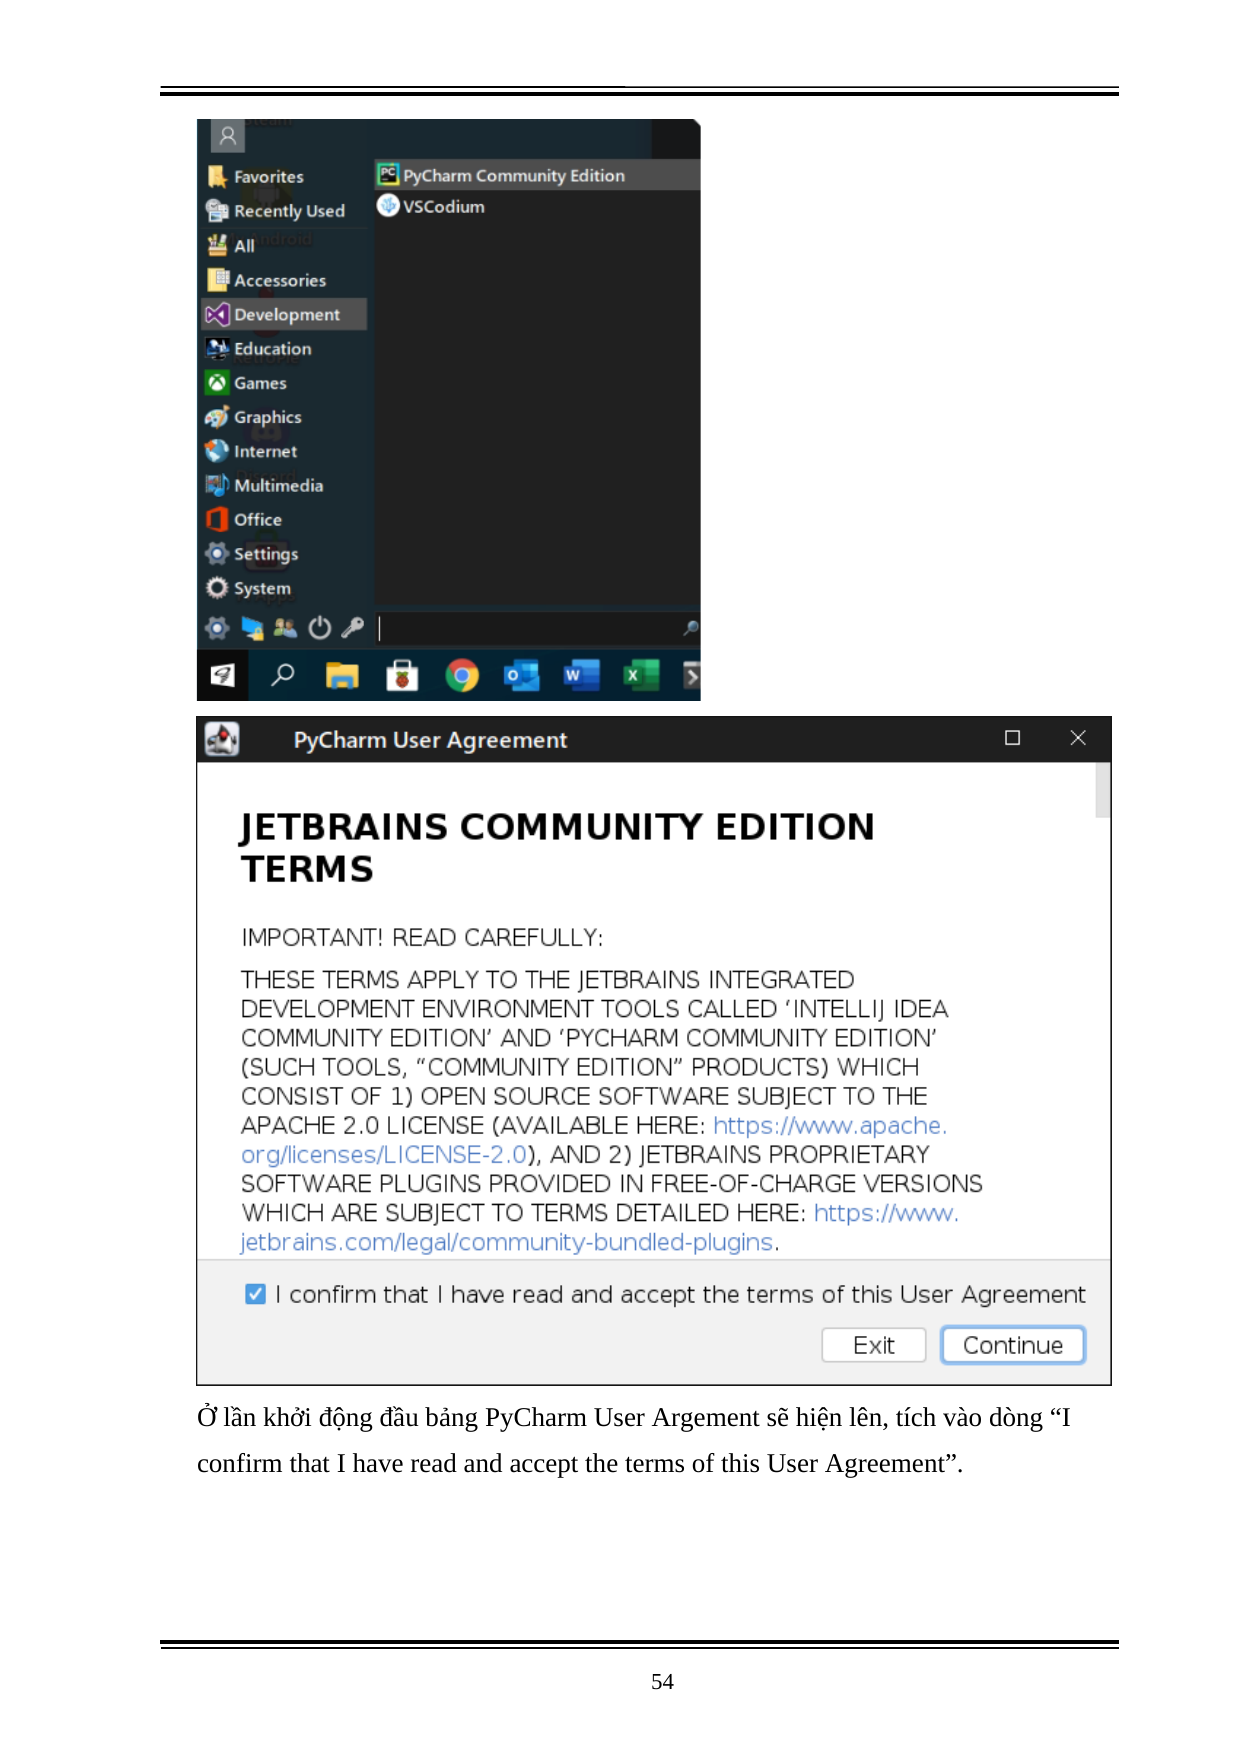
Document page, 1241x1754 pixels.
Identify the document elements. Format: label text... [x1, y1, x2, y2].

text Ở lần khởi động đầu bảng PyCharm User Argement sẽ hiện lên, tích vào dòng “I confirm that I have read and accept the terms of this User Agreement”. [197, 1401, 1128, 1479]
picture [196, 119, 701, 701]
picture [271, 662, 296, 687]
picture [385, 657, 420, 694]
picture [196, 716, 1112, 1386]
picture [325, 660, 360, 690]
